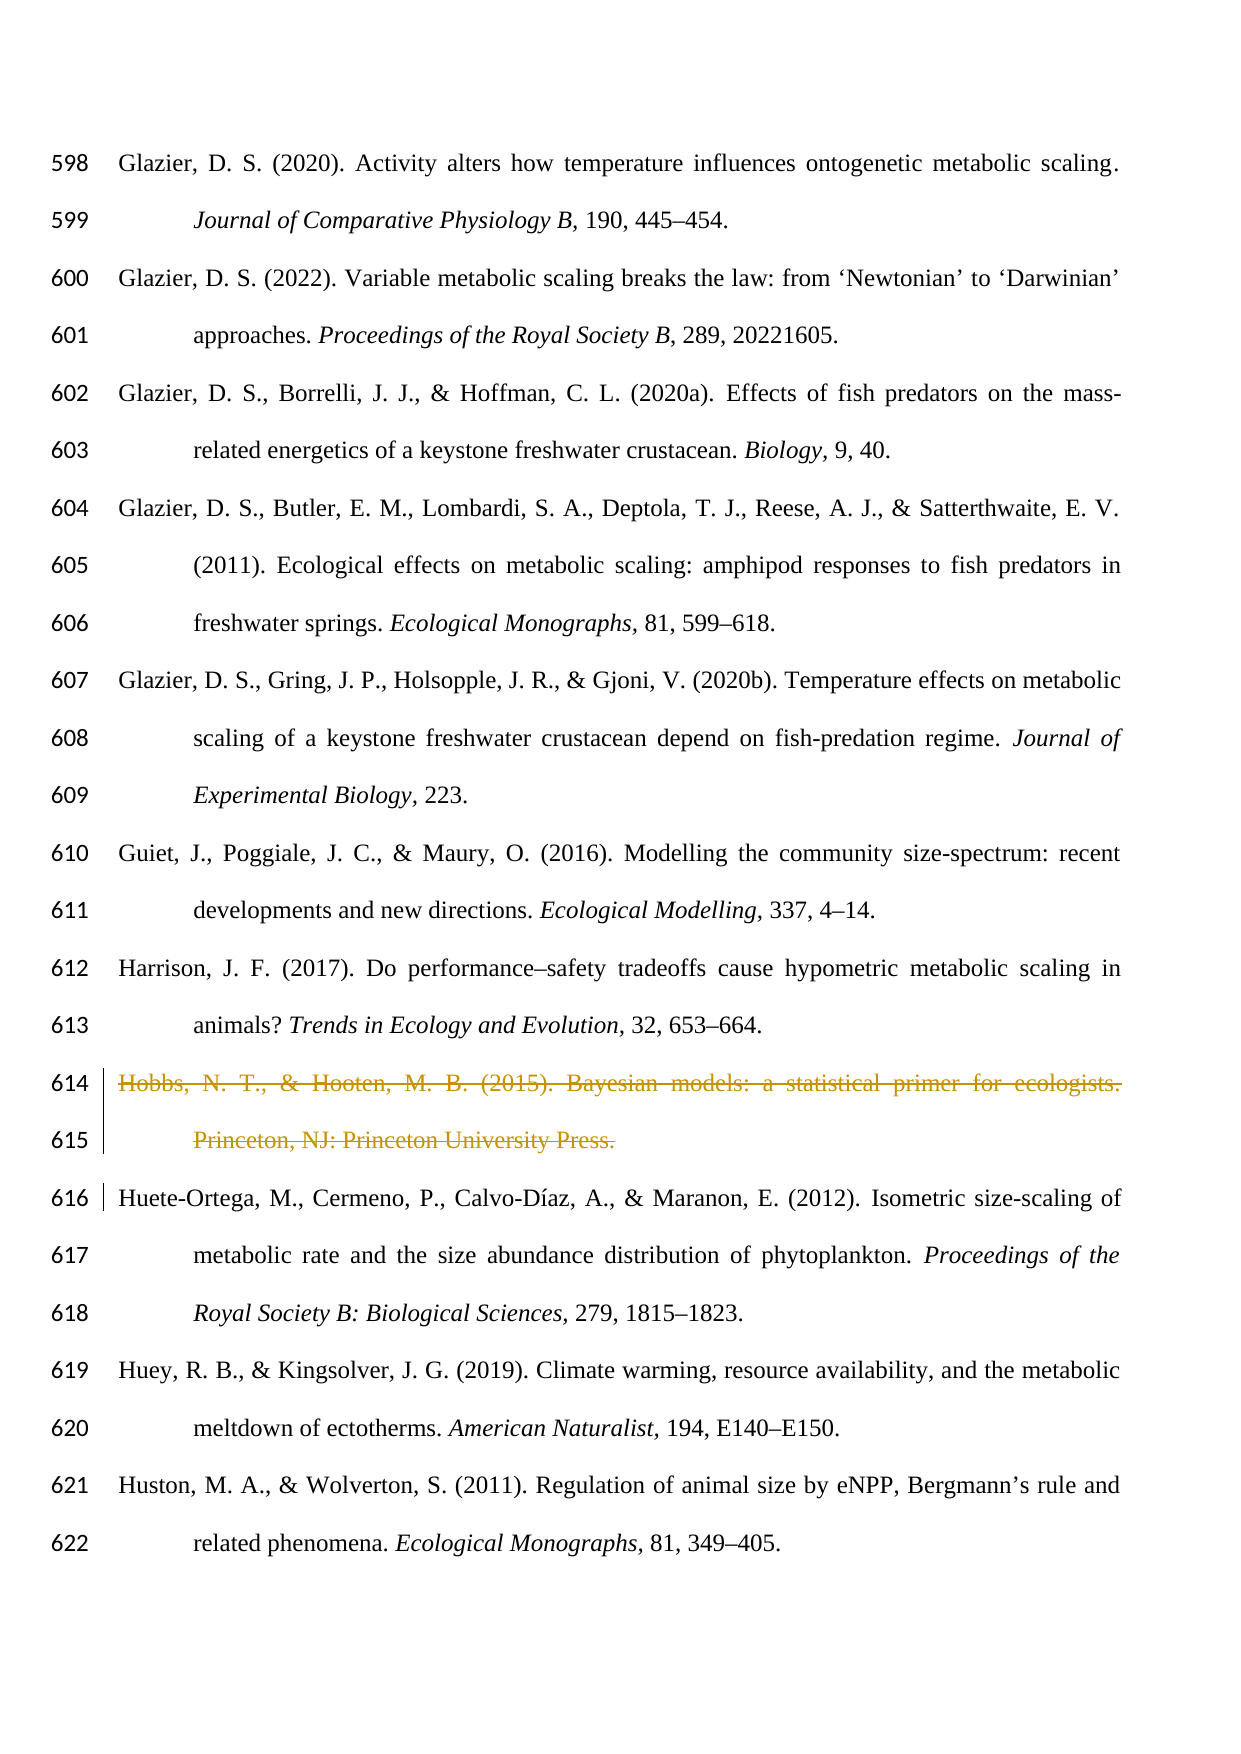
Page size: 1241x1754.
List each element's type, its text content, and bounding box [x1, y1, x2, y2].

text Huey, R. B., & Kingsolver, J. G. (2019). Climate warming, resource availability, and the metabolic meltdown of ectotherms. American Naturalist, 194, E140–E150. [118, 1355, 1122, 1441]
text Glazier, D. S. (2022). Variable metabolic scaling breaks the law: from ‘Newtonian’ to ‘Darwinian’ approaches. Proceedings of the Royal Society B, 289, 20221605. [118, 291, 1122, 349]
text Huston, M. A., & Wolverton, S. (2011). Regulation of animal size by eNPP, Bergmann’s rule and related phenomena. Ecological Monographs, 81, 349–405. [118, 1470, 1122, 1556]
text Huete-Ortega, M., Cermeno, P., Calvo-Díaz, A., & Maranon, E. (2012). Isometric size-scaling of metabolic rate and the size abundance distribution of phytoplankton. Proceedings of the Royal Society B: Biological Sciences, 279, 1815–1823. [118, 1183, 1122, 1326]
text Guiet, J., Poggiale, J. C., & Maury, O. (2016). Modelling the community size-spectrum: recent developments and new directions. Ecological Modelling, 337, 4–14. [118, 838, 1122, 924]
text Glazier, D. S., Butler, E. M., Lombardi, S. A., Deptola, T. J., Reese, A. J., & Satterthwaite, E. V. (2011). Ecological effects on metabolic scaling: amphipod responses to fish predators in freshwater springs. Ecological Monographs, 81, 599–618. [118, 493, 1122, 636]
text Glazier, D. S. (2020). Activity alters how temperature influences ontogenetic metabolic scaling. Journal of Comparative Physiology B, 190, 445–454. [118, 148, 1122, 234]
text Harrison, J. F. (2017). Do performance–safety tradeoffs cause hypometric metabolic scaling in animals? Trends in Ecology and Evolution, 32, 653–664. [118, 953, 1122, 1039]
text Glazier, D. S., Gring, J. P., Holsopple, J. R., & Gjoni, V. (2020b). Temperature effects on metabolic scaling of a keystone freshwater crustacean depend on fish-predation regime. Journal of Experimental Biology, 223. [118, 665, 1122, 809]
text Glazier, D. S., Borrelli, J. J., & Hoffman, C. L. (2020a). Effects of fish predators on the mass-related energetics of a keystone freshwater crustacean. Biology, 9, 40. [118, 378, 1122, 464]
